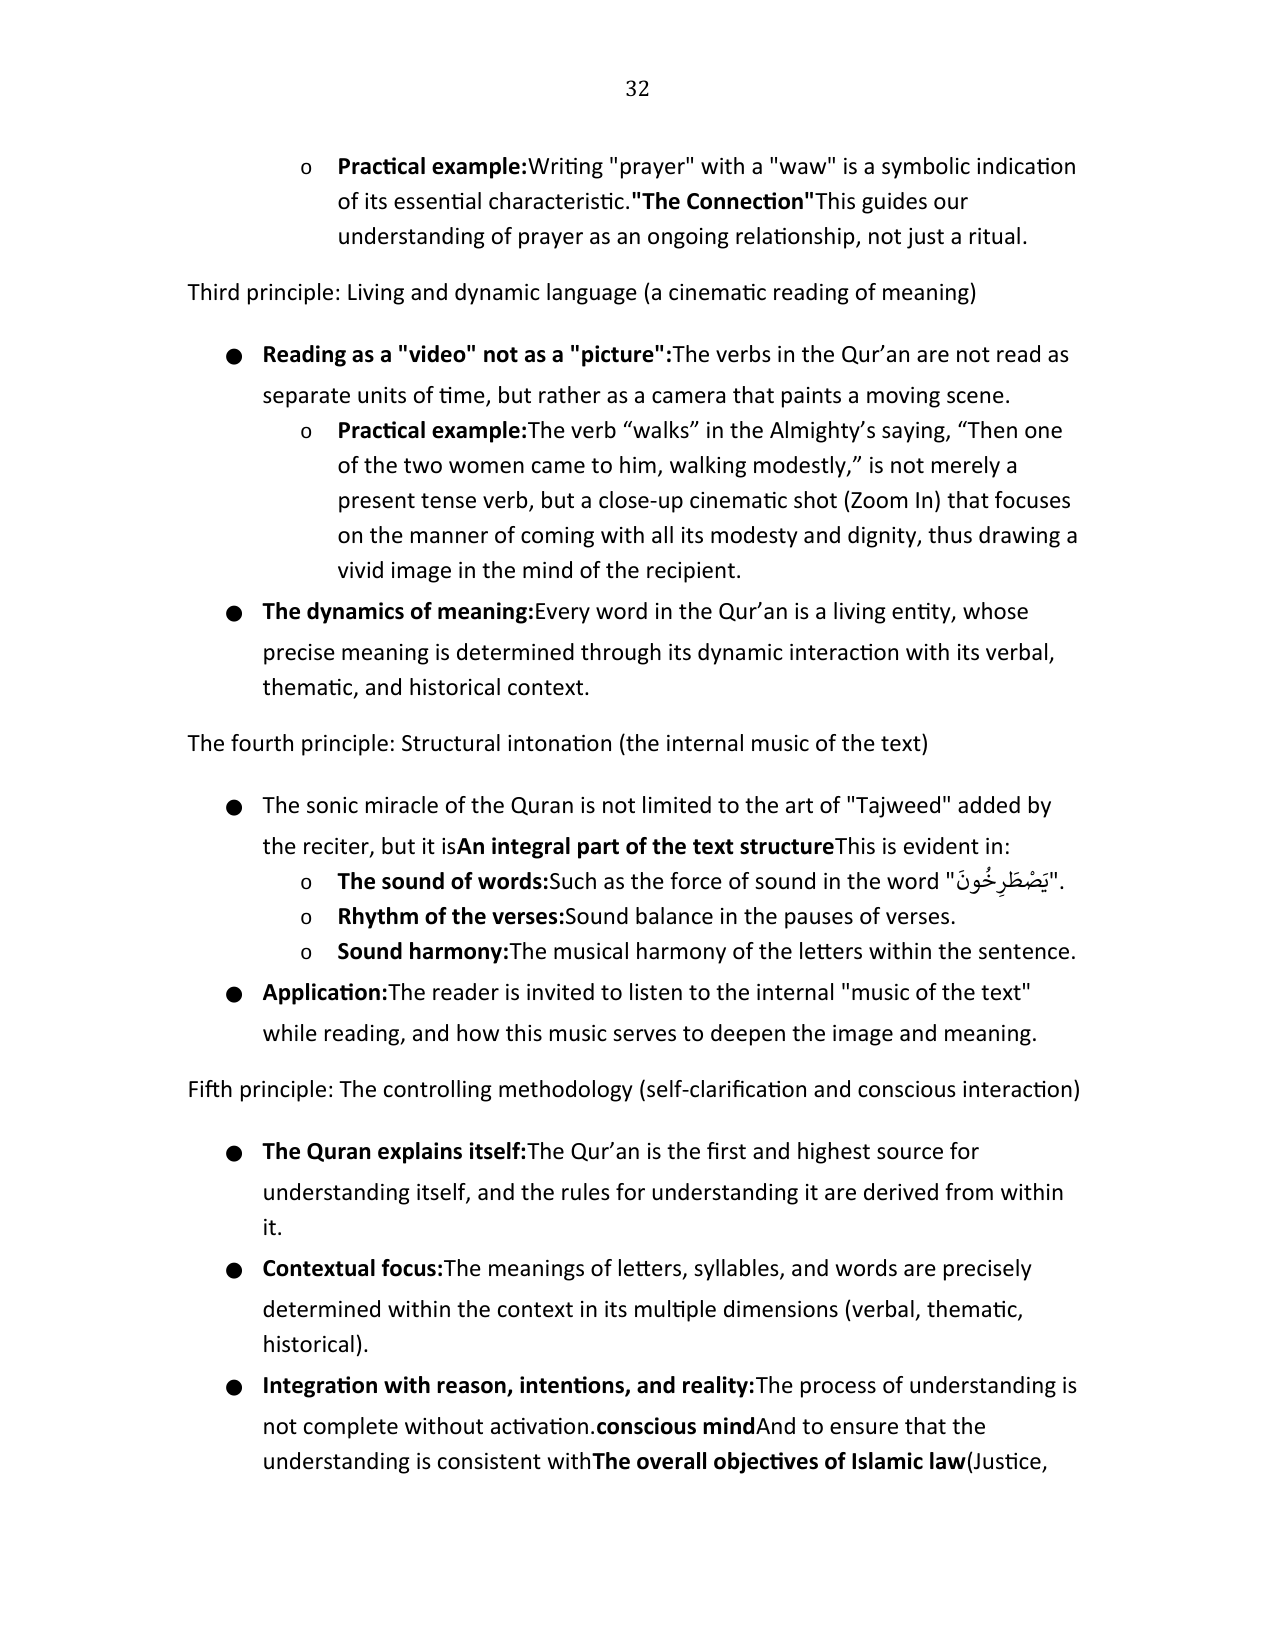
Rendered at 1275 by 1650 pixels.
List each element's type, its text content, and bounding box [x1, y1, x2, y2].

list Contextual focus:The meanings of letters, syllables, and words are precisely determined within the context in its multiple dimensions (verbal, thematic, historical). [225, 1246, 1087, 1359]
list The Quran explains itself:The Qur’an is the first and highest source for understanding itself, and the rules for understanding it are derived from within it. [225, 1129, 1087, 1241]
list Sound harmony:The musical harmony of the letters within the sentence. [300, 935, 1087, 965]
list The dynamics of meaning:Every word in the Qur’an is a living entity, whose precise meaning is determined through its dynamic interaction with its verbal, thematic, and historical context. [225, 589, 1087, 702]
list Reading as a "video" not as a "picture":The verbs in the Qur’an are not read as separate units of time, but rather as a camera that paints a moving scene. [225, 332, 1087, 409]
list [225, 1363, 1087, 1476]
list Application:The reader is invited to listen to the internal "music of the text" while reading, and how this music serves to deepen the image and meaning. [225, 970, 1087, 1048]
text The fourth principle: Structural intonation (the internal music of the text) [187, 727, 1087, 757]
list Practical example:The verb “walks” in the Almighty’s saying, “Then one of the two women came to him, walking modestly,” is not merely a present tense verb, but a close-up cinematic shot (Zoom In) that focuses on the manner of coming with all its modesty and dignity, thus drawing a vivid image in the mind of the recipient. [300, 414, 1087, 584]
list The sonic miracle of the Quran is not limited to the art of "Tajweed" added by the reciter, but it isAn integral part of the text structureThis is evident in: [225, 783, 1087, 860]
list Rhythm of the verses:Sound balance in the pauses of verses. [300, 900, 1087, 930]
text Fifth principle: The controlling methodology (self-clarification and conscious interaction) [187, 1073, 1087, 1103]
list Practical example:Writing "prayer" with a "waw" is a symbolic indication of its essential characteristic."The Connection"This guides our understanding of prayer as an ongoing relationship, not just a ritual. [300, 150, 1087, 251]
text Third principle: Living and dynamic language (a cinematic reading of meaning) [187, 276, 1087, 306]
list The sound of words:Such as the force of sound in the word "يَصْطَرِخُونَ". [300, 865, 1087, 895]
